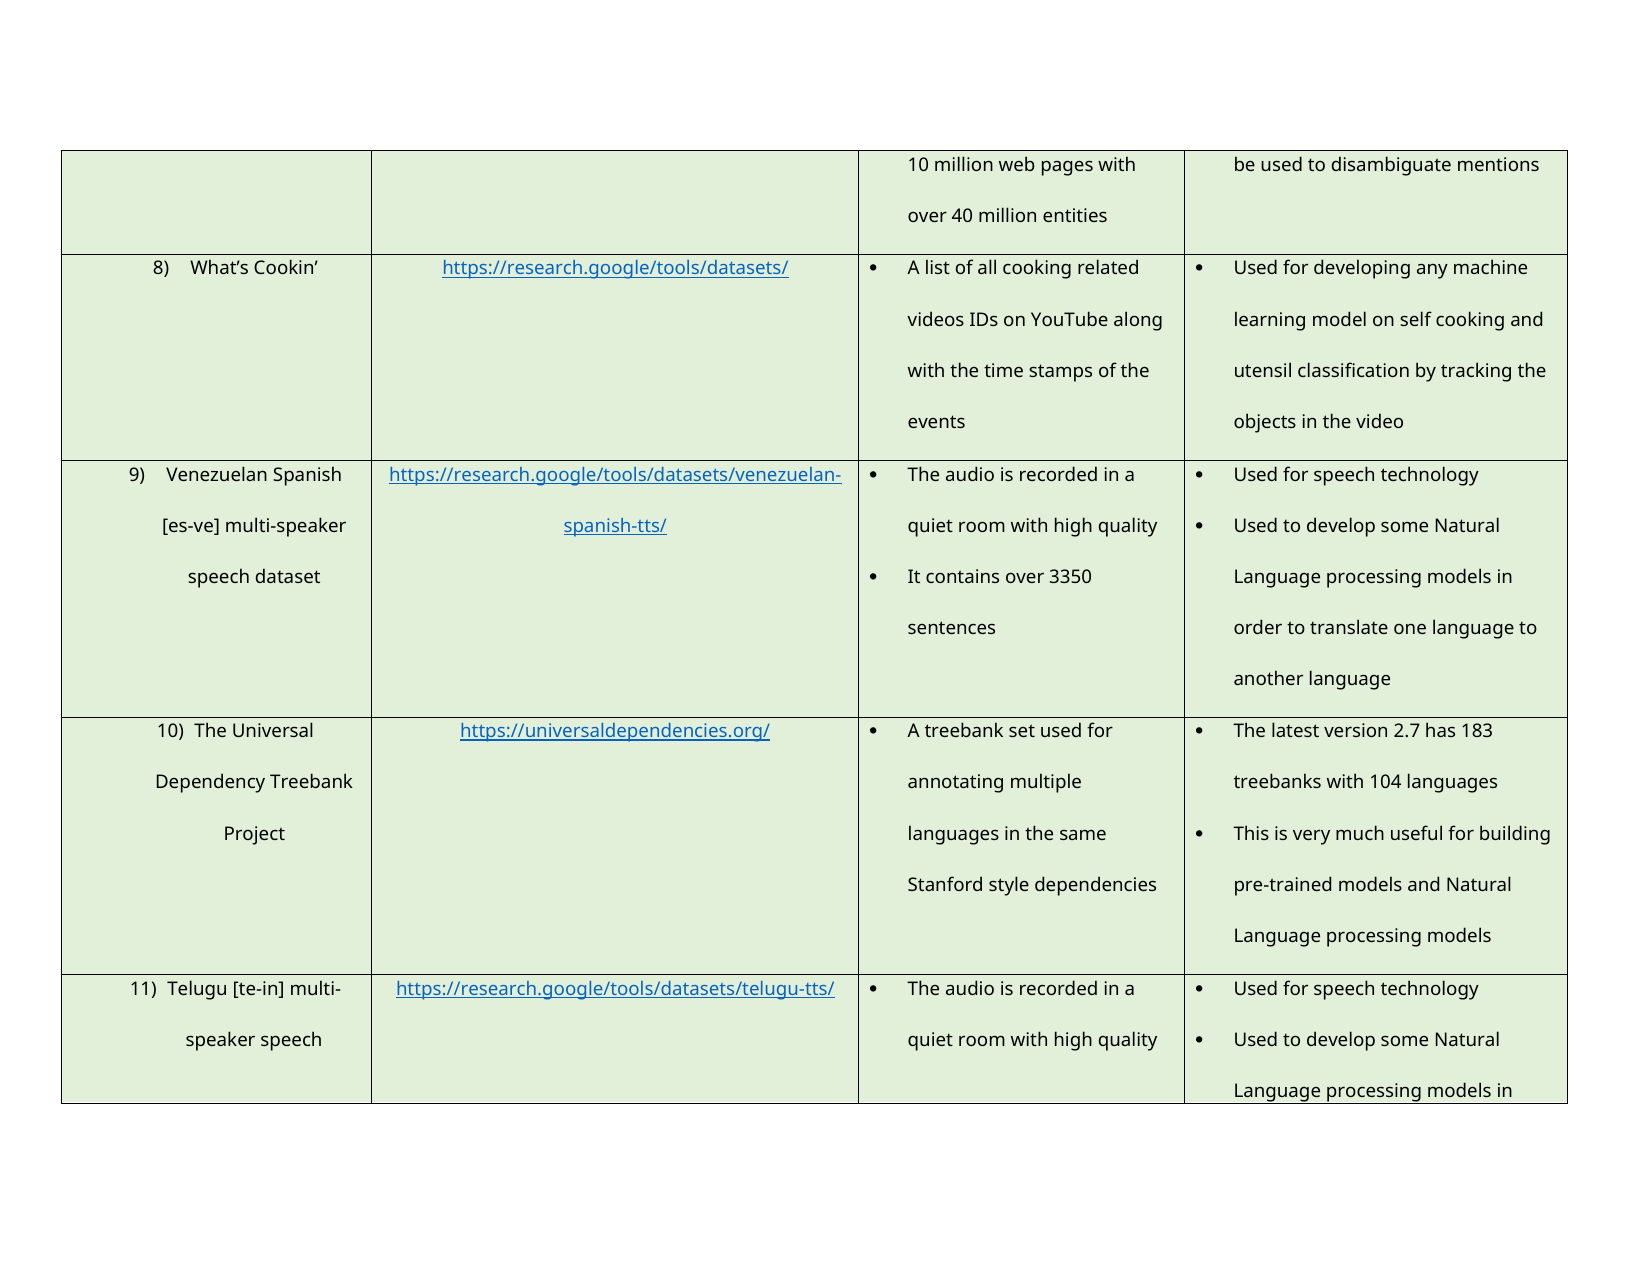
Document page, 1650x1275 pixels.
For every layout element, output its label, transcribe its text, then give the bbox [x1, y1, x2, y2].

table_cell What’s Cookin’ [62, 255, 371, 460]
table_cell Used for developing any machine learning model on self cooking and utensil classification by tracking the objects in the video [1185, 255, 1567, 460]
table_cell The Universal Dependency Treebank Project [62, 718, 371, 974]
table_cell Venezuelan Spanish [es-ve] multi-speaker speech dataset [62, 461, 371, 717]
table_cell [859, 151, 1184, 254]
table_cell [62, 151, 371, 254]
table_cell A treebank set used for annotating multiple languages in the same Stanford style dependencies [859, 718, 1184, 974]
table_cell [372, 975, 858, 1102]
table_cell Used for speech technology Used to develop some Natural Language processing models in order to translate one language to another language [1185, 461, 1567, 717]
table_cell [62, 975, 371, 1102]
table_cell https://research.google/tools/datasets/ [372, 255, 858, 460]
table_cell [372, 151, 858, 254]
table_cell https://universaldependencies.org/ [372, 718, 858, 974]
table_cell The latest version 2.7 has 183 treebanks with 104 languages This is very much useful for building pre-trained models and Natural Language processing models [1185, 718, 1567, 974]
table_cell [1185, 151, 1567, 254]
table_cell The audio is recorded in a quiet room with high quality It contains over 3350 sentences [859, 461, 1184, 717]
table_cell A list of all cooking related videos IDs on YouTube along with the time stamps of the events [859, 255, 1184, 460]
table_cell https://research.google/tools/datasets/venezuelan-spanish-tts/ [372, 461, 858, 717]
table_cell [859, 975, 1184, 1102]
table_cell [1185, 975, 1567, 1102]
